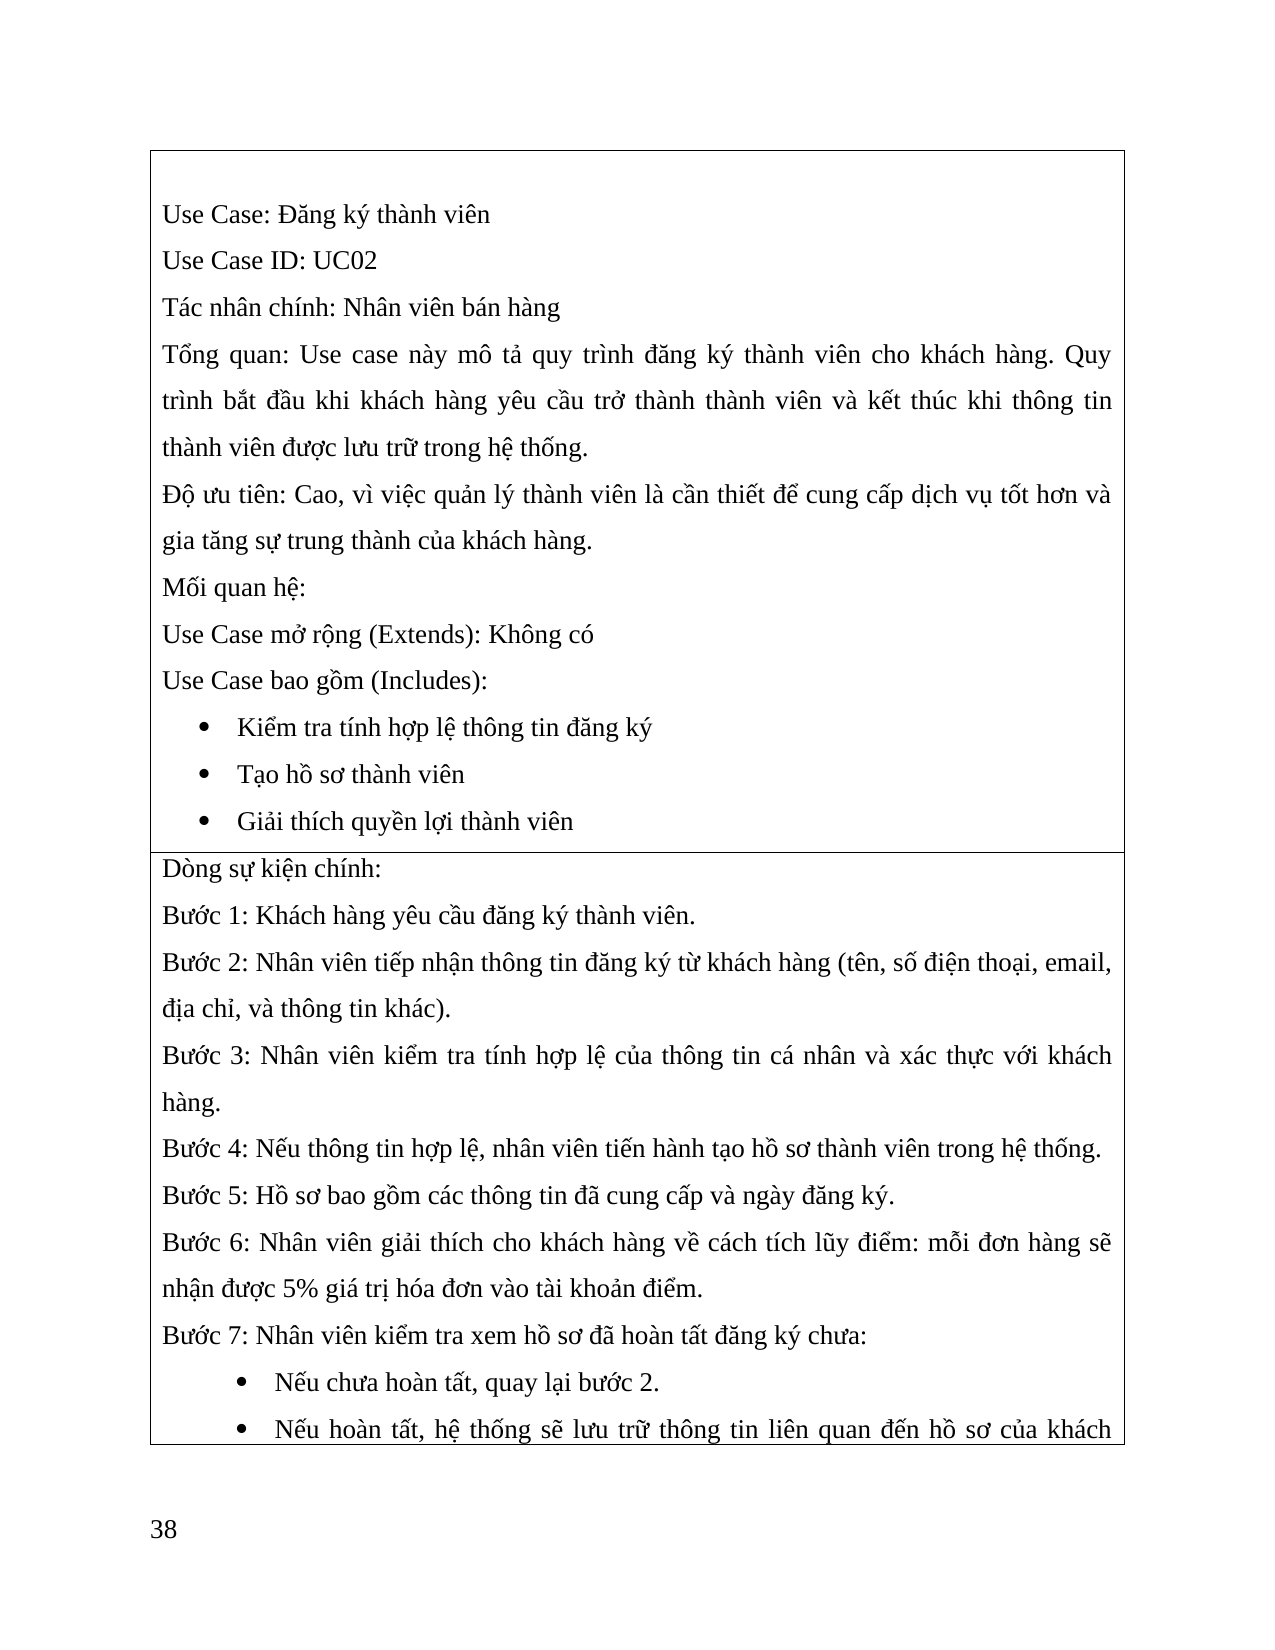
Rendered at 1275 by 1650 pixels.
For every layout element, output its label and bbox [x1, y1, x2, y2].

table_header [151, 151, 1124, 852]
table_cell [151, 853, 1124, 1444]
